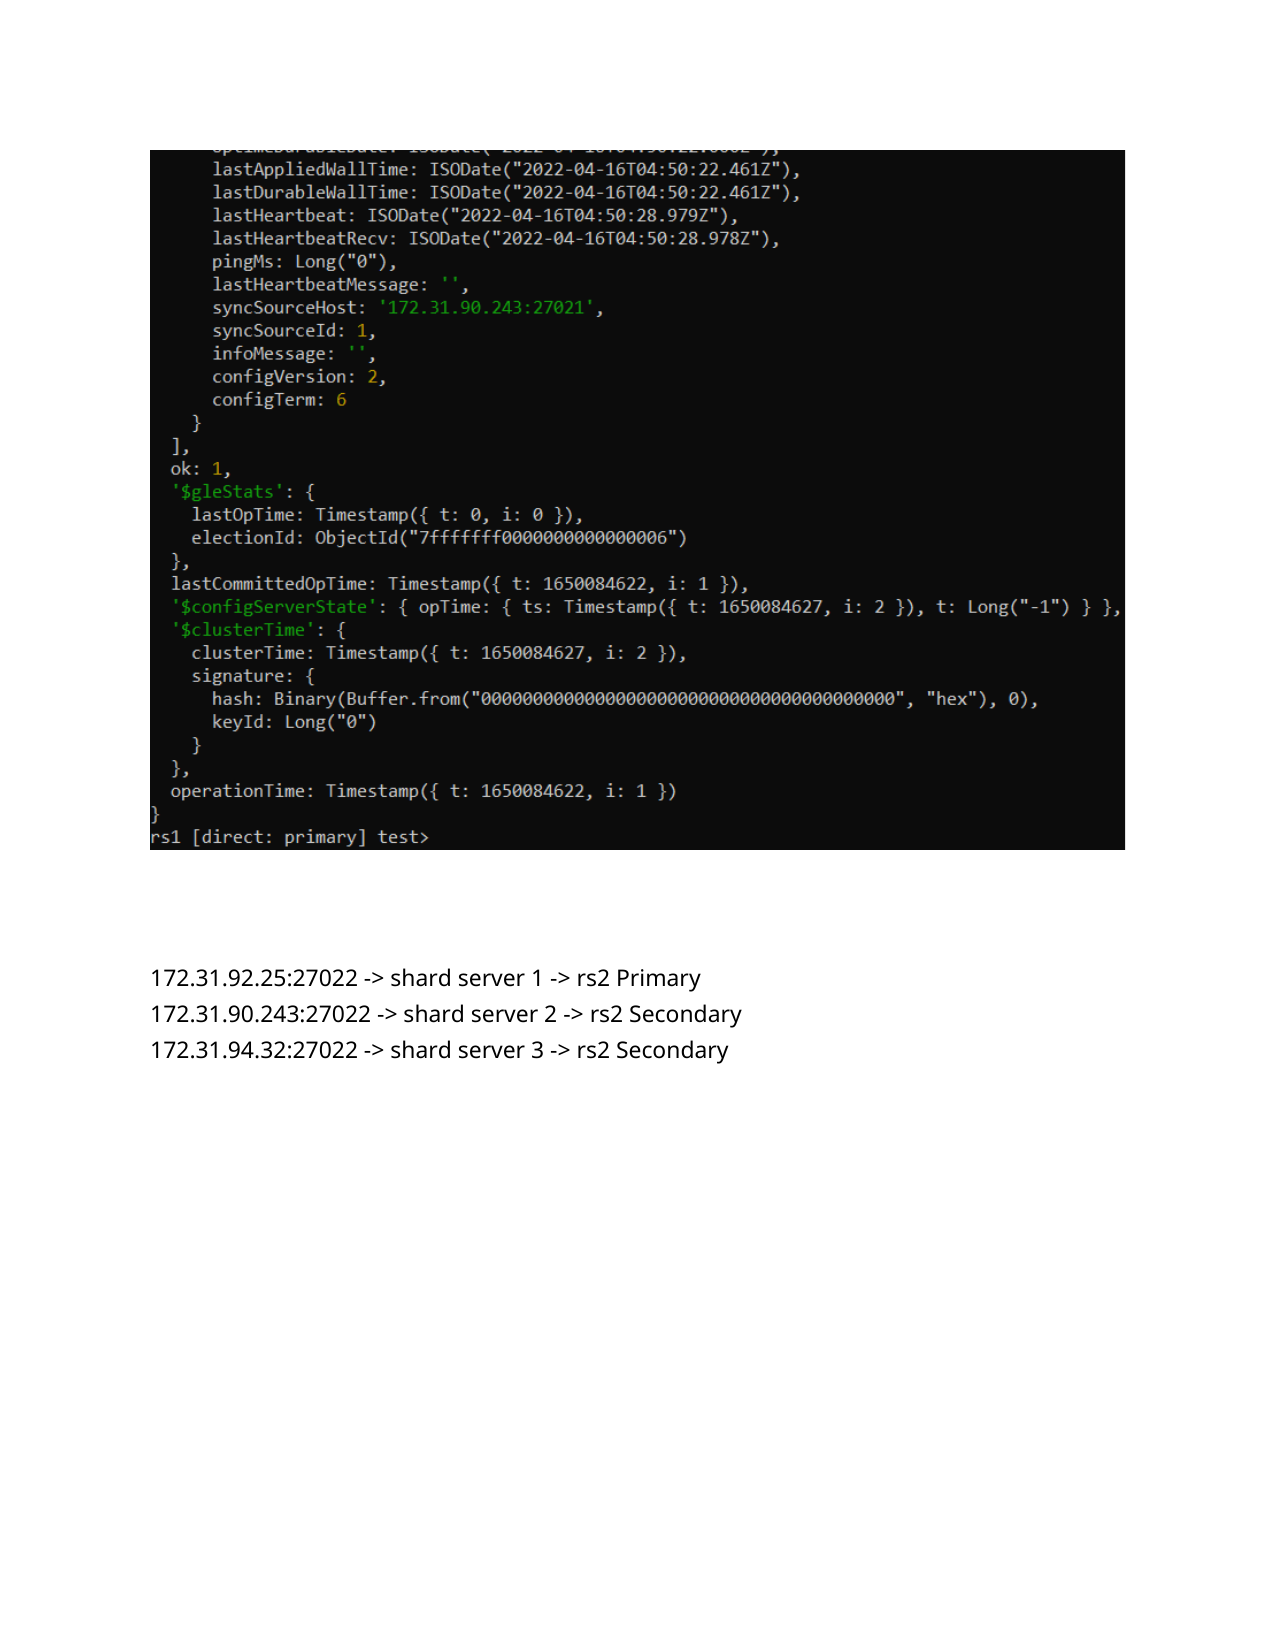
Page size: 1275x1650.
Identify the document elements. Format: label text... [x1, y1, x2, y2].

picture [150, 150, 1125, 850]
text 172.31.94.32:27022 -> shard server 3 -> rs2 Secondary [150, 1033, 1125, 1065]
text 172.31.90.243:27022 -> shard server 2 -> rs2 Secondary [150, 998, 1125, 1029]
text 172.31.92.25:27022 -> shard server 1 -> rs2 Primary [150, 962, 1125, 993]
